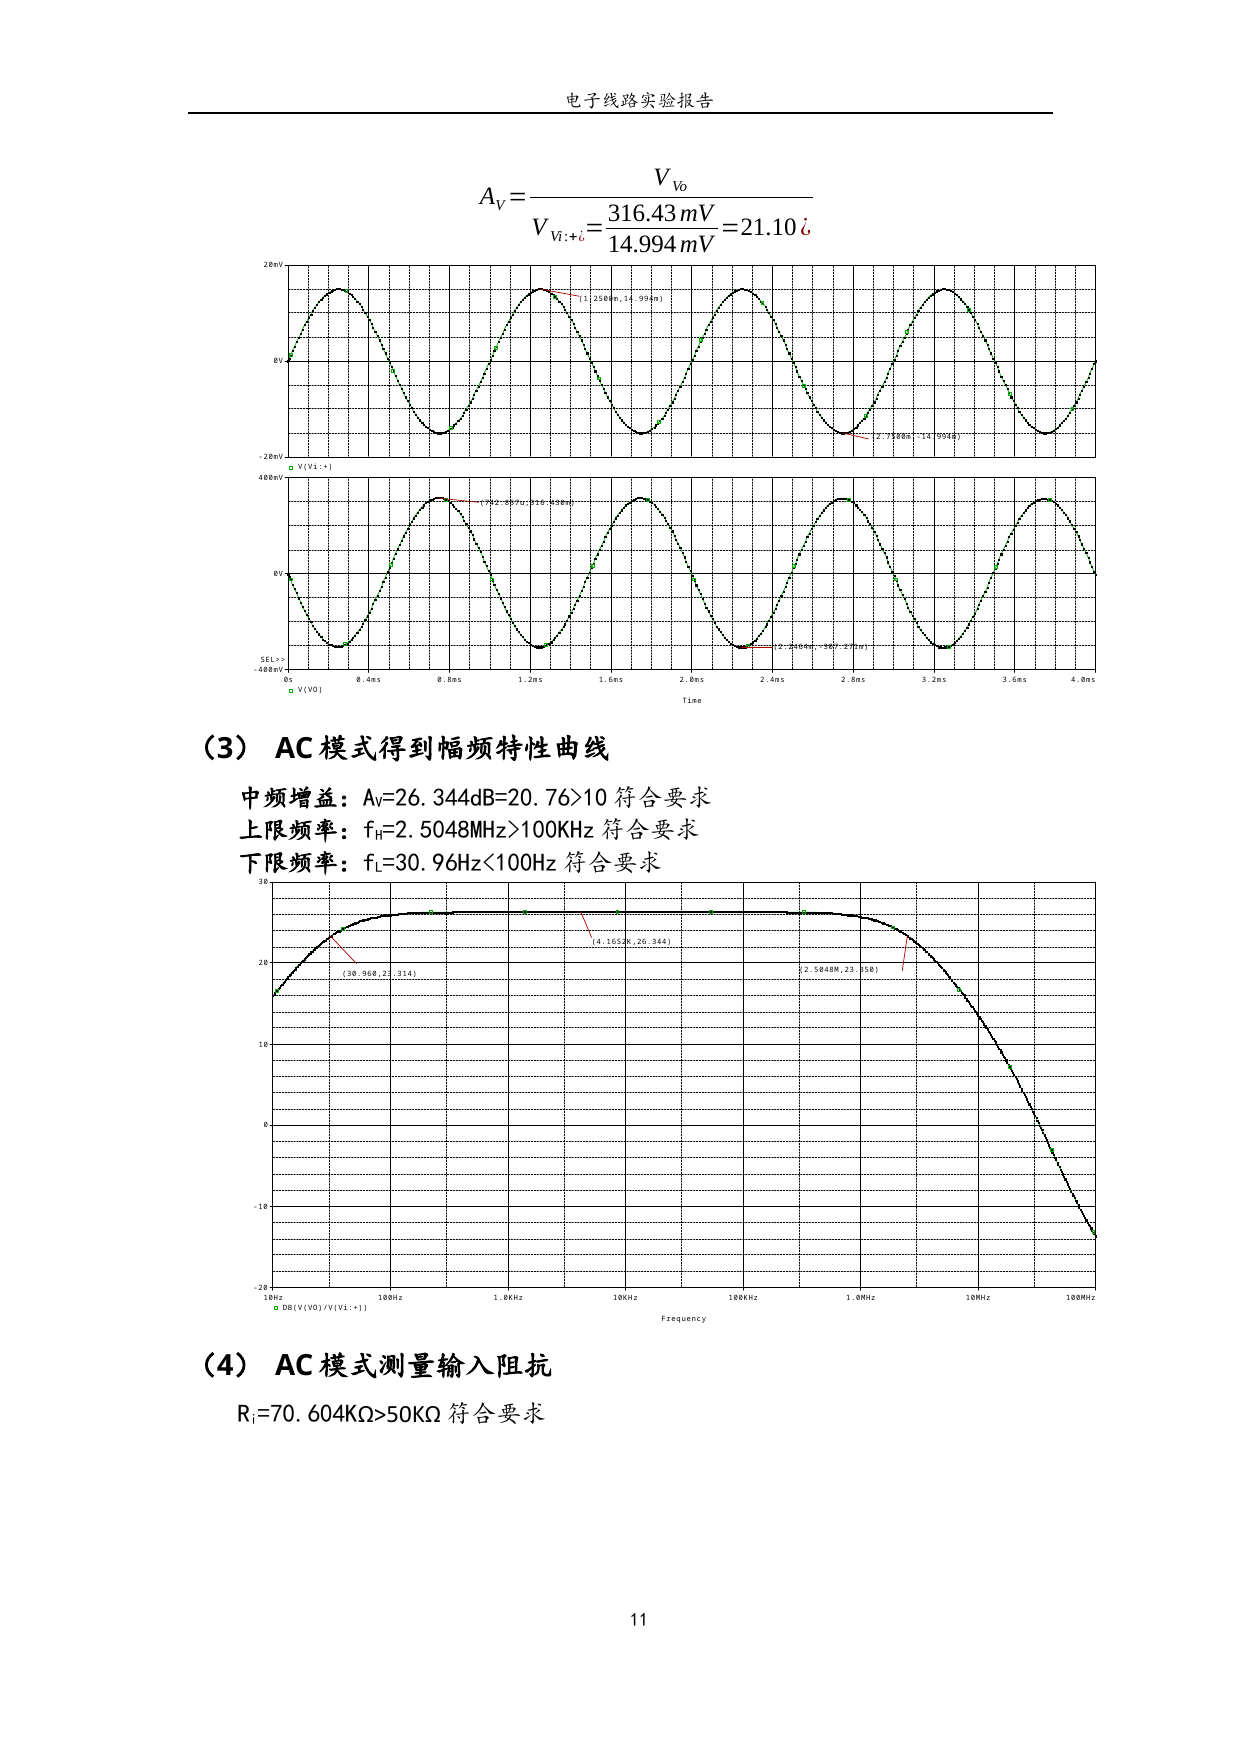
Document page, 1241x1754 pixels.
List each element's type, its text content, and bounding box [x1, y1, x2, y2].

text 上限频率：fH=2.5048MHz>100KHz符合要求 [187, 812, 1053, 844]
text 中频增益：AV=26.344dB=20.76>10符合要求 [187, 779, 1053, 812]
subtitle AC模式测量输入阻抗 [187, 1332, 1053, 1397]
text 下限频率：fL=30.96Hz<100Hz符合要求 [187, 844, 1053, 877]
text Ri=70.604KΩ>50KΩ符合要求 [187, 1397, 1053, 1429]
subtitle AC模式得到幅频特性曲线 [187, 714, 1053, 779]
